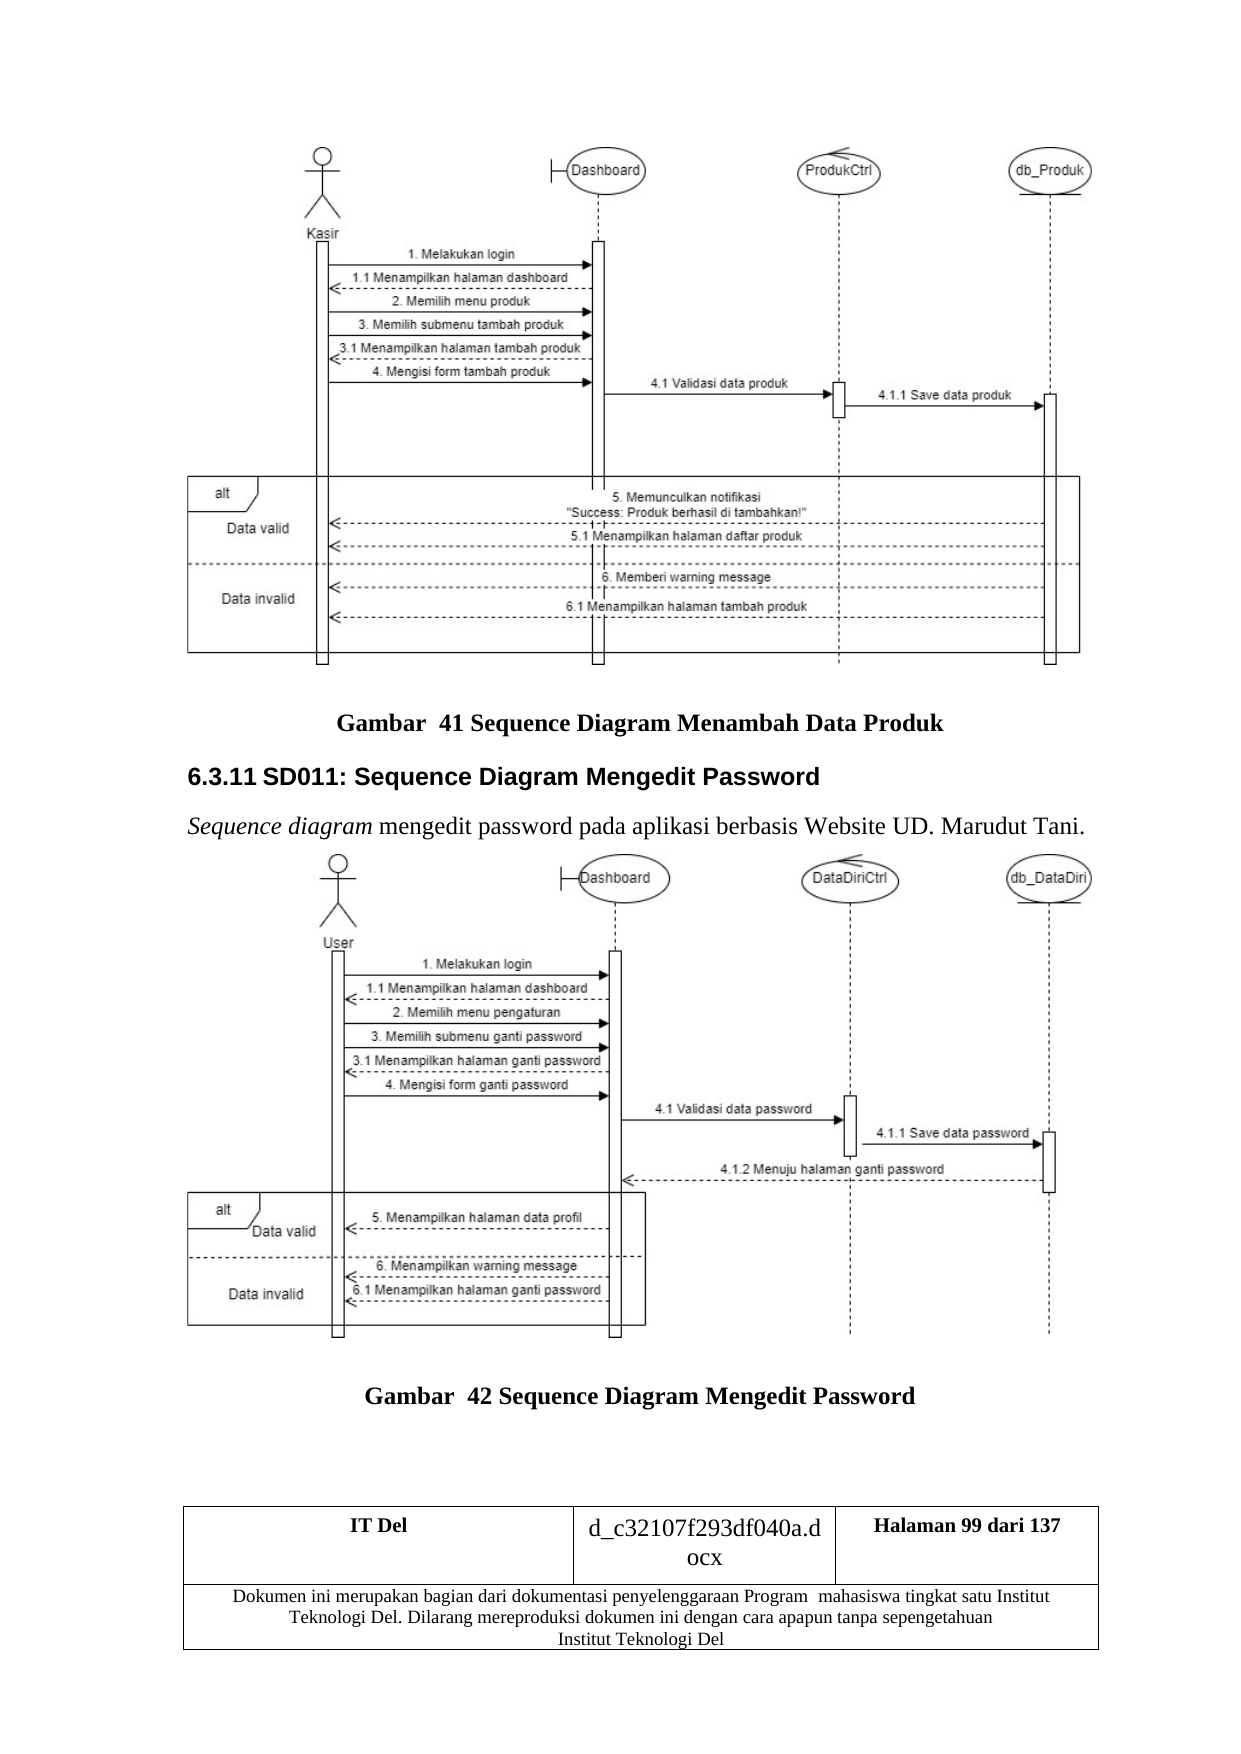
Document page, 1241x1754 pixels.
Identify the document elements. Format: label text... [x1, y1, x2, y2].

text Gambar 42 Sequence Diagram Mengedit Password [187, 1381, 1092, 1410]
picture [187, 854, 1092, 1338]
text Sequence diagram mengedit password pada aplikasi berbasis Website UD. Marudut Tani. [187, 811, 1092, 840]
picture [187, 147, 1092, 665]
subtitle SD011: Sequence Diagram Mengedit Password [187, 762, 1092, 791]
text Gambar 41 Sequence Diagram Menambah Data Produk [187, 708, 1092, 737]
